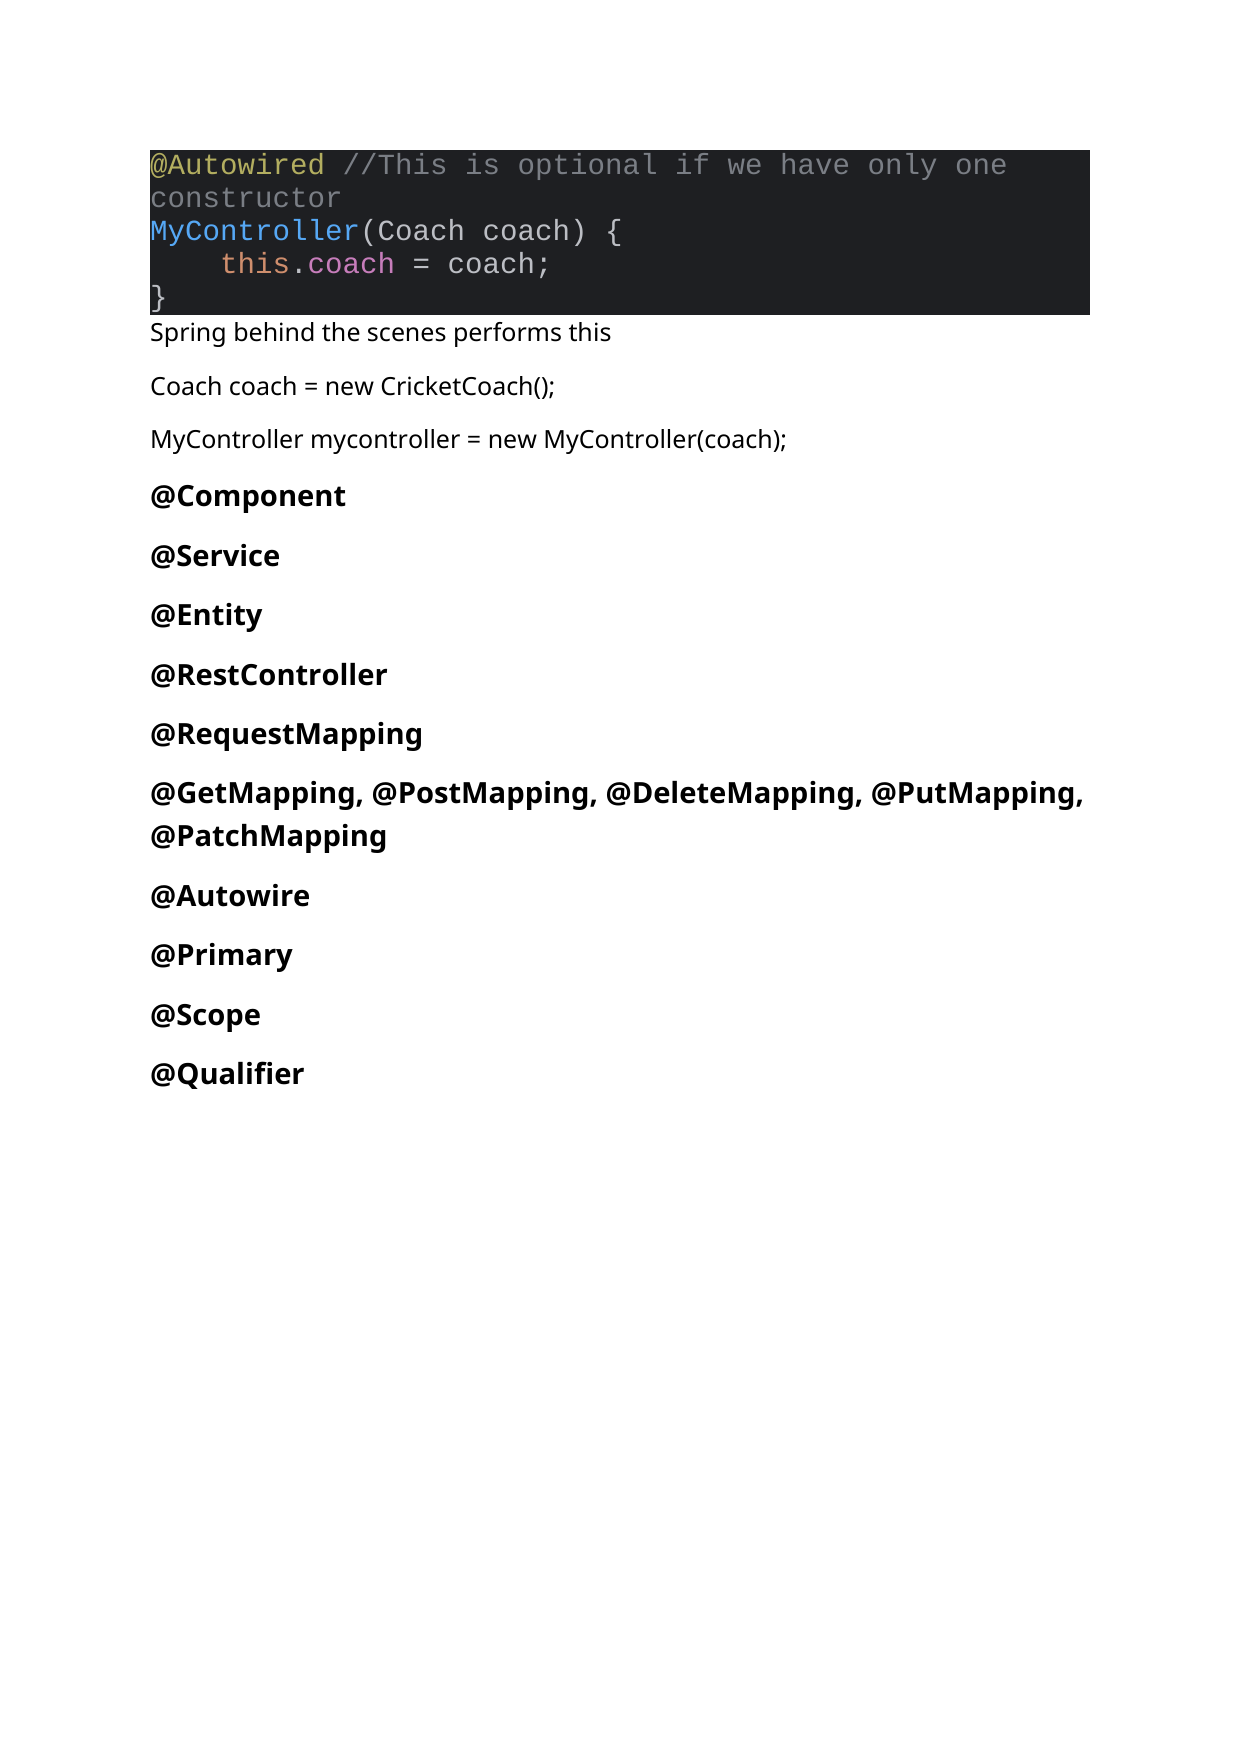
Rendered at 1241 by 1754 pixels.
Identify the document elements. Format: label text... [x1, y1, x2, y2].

text @Primary [150, 934, 1090, 974]
text Spring behind the scenes performs this [150, 315, 1090, 349]
text @Component [150, 475, 1090, 515]
text @RequestMapping [150, 713, 1090, 753]
text @GetMapping, @PostMapping, @DeleteMapping, @PutMapping, @PatchMapping [150, 773, 1090, 855]
text @Qualifier [150, 1053, 1090, 1093]
text @Autowire [150, 875, 1090, 915]
text @RestController [150, 654, 1090, 693]
text @Service [150, 535, 1090, 574]
text Coach coach = new CricketCoach(); [150, 368, 1090, 403]
text @Autowired //This is optional if we have only one constructor MyController(Coach coach) { this.coach = coach; } [150, 150, 1090, 315]
text @Entity [150, 594, 1090, 634]
text @Scope [150, 994, 1090, 1034]
text MyController mycontroller = new MyController(coach); [150, 422, 1090, 456]
